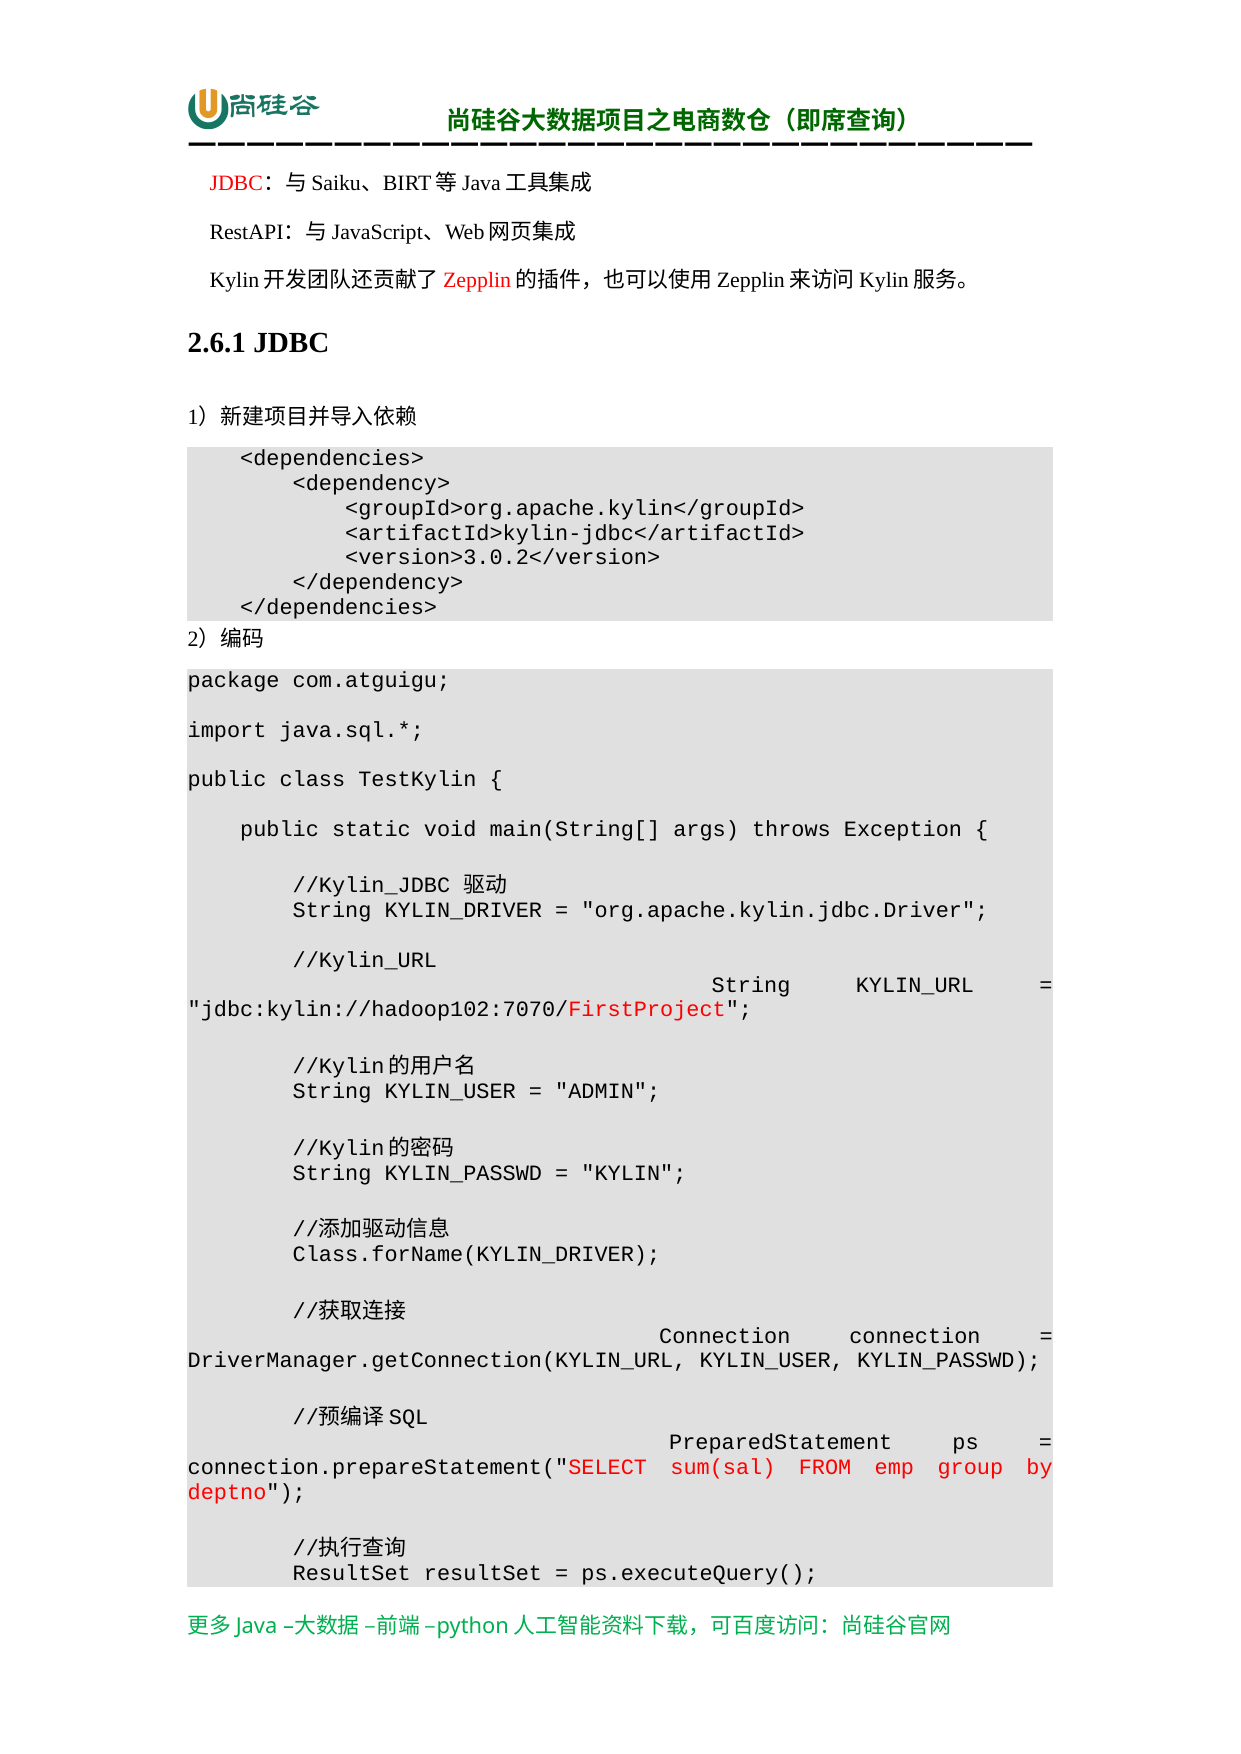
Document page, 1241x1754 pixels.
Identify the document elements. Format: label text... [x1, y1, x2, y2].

text PreparedStatement ps = connection.prepareStatement("SELECT sum(sal) FROM emp group by deptno"); [187, 1431, 1053, 1506]
text 2）编码 [187, 621, 1053, 653]
text 2.6.1 JDBC [187, 310, 1053, 375]
text </dependency> [187, 571, 1053, 596]
text public class TestKylin { [187, 768, 1053, 793]
text String KYLIN_USER = "ADMIN"; [187, 1080, 1053, 1105]
text //执行查询 [187, 1530, 1053, 1562]
text //Kylin的密码 [187, 1130, 1053, 1162]
picture [187, 88, 321, 130]
text //Kylin_JDBC 驱动 [187, 867, 1053, 899]
text public static void main(String[] args) throws Exception { [187, 818, 1053, 843]
text <groupId>org.apache.kylin</groupId> [187, 497, 1053, 522]
text RestAPI：与JavaScript、Web网页集成 [209, 213, 1053, 246]
text //预编译SQL [187, 1399, 1053, 1431]
text String KYLIN_PASSWD = "KYLIN"; [187, 1162, 1053, 1187]
text <dependencies> [187, 447, 1053, 472]
text </dependencies> [187, 596, 1053, 621]
text ResultSet resultSet = ps.executeQuery(); [187, 1562, 1053, 1587]
text //Kylin的用户名 [187, 1048, 1053, 1080]
text package com.atguigu; [187, 669, 1053, 694]
text <dependency> [187, 472, 1053, 497]
text 1）新建项目并导入依赖 [187, 399, 1053, 431]
text <artifactId>kylin-jdbc</artifactId> [187, 522, 1053, 546]
text Kylin开发团队还贡献了Zepplin的插件，也可以使用Zepplin来访问Kylin服务。 [209, 262, 1053, 294]
text String KYLIN_DRIVER = "org.apache.kylin.jdbc.Driver"; [187, 899, 1053, 924]
text //获取连接 [187, 1293, 1053, 1325]
text JDBC：与Saiku、BIRT等Java工具集成 [209, 165, 1053, 197]
text <version>3.0.2</version> [187, 546, 1053, 571]
text //Kylin_URL [187, 949, 1053, 974]
text Class.forName(KYLIN_DRIVER); [187, 1243, 1053, 1268]
text //添加驱动信息 [187, 1211, 1053, 1243]
text import java.sql.*; [187, 719, 1053, 743]
text Connection connection = DriverManager.getConnection(KYLIN_URL, KYLIN_USER, KYLIN_PASSWD); [187, 1325, 1053, 1374]
text String KYLIN_URL = "jdbc:kylin://hadoop102:7070/FirstProject"; [187, 974, 1053, 1023]
